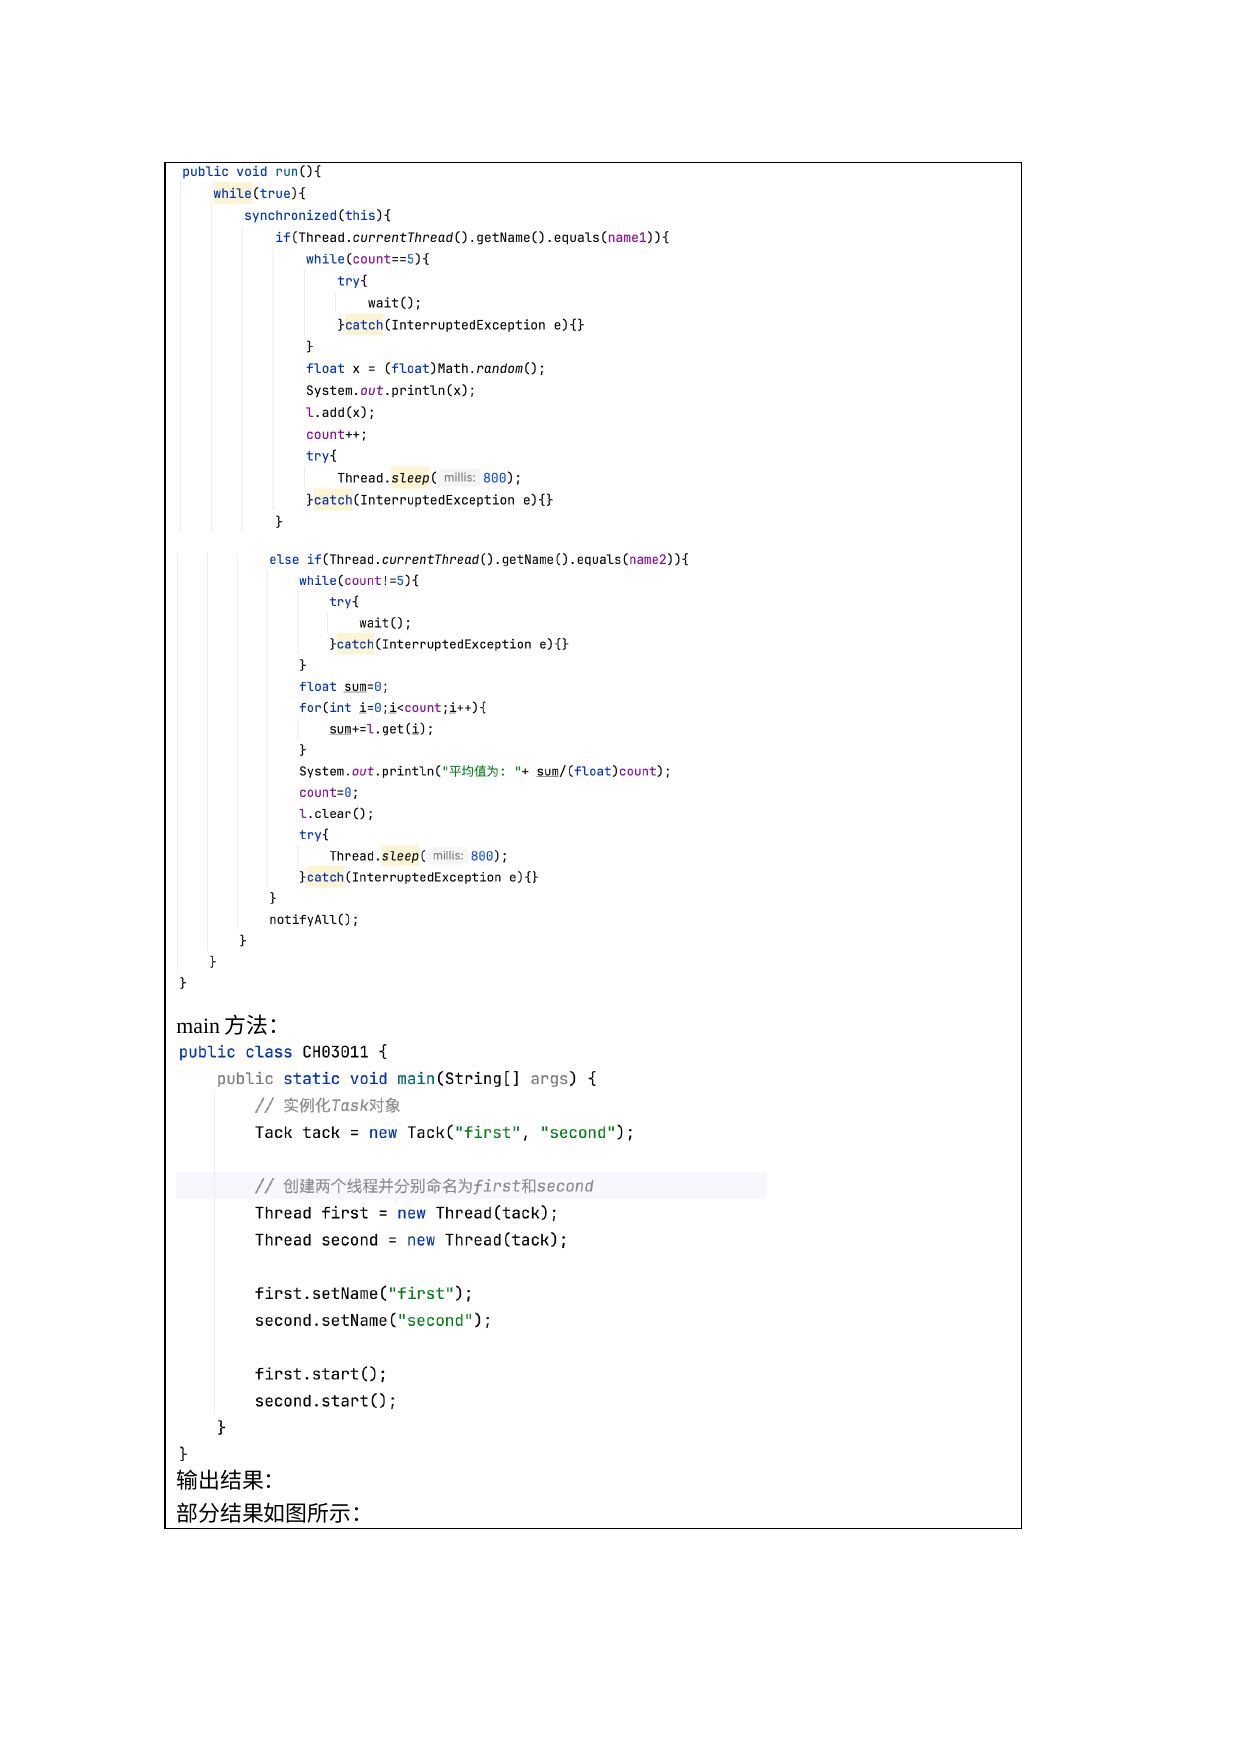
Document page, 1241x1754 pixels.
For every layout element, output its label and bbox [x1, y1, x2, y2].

table_header [166, 163, 1021, 1528]
picture [176, 1040, 767, 1461]
picture [176, 553, 767, 995]
picture [176, 163, 767, 532]
